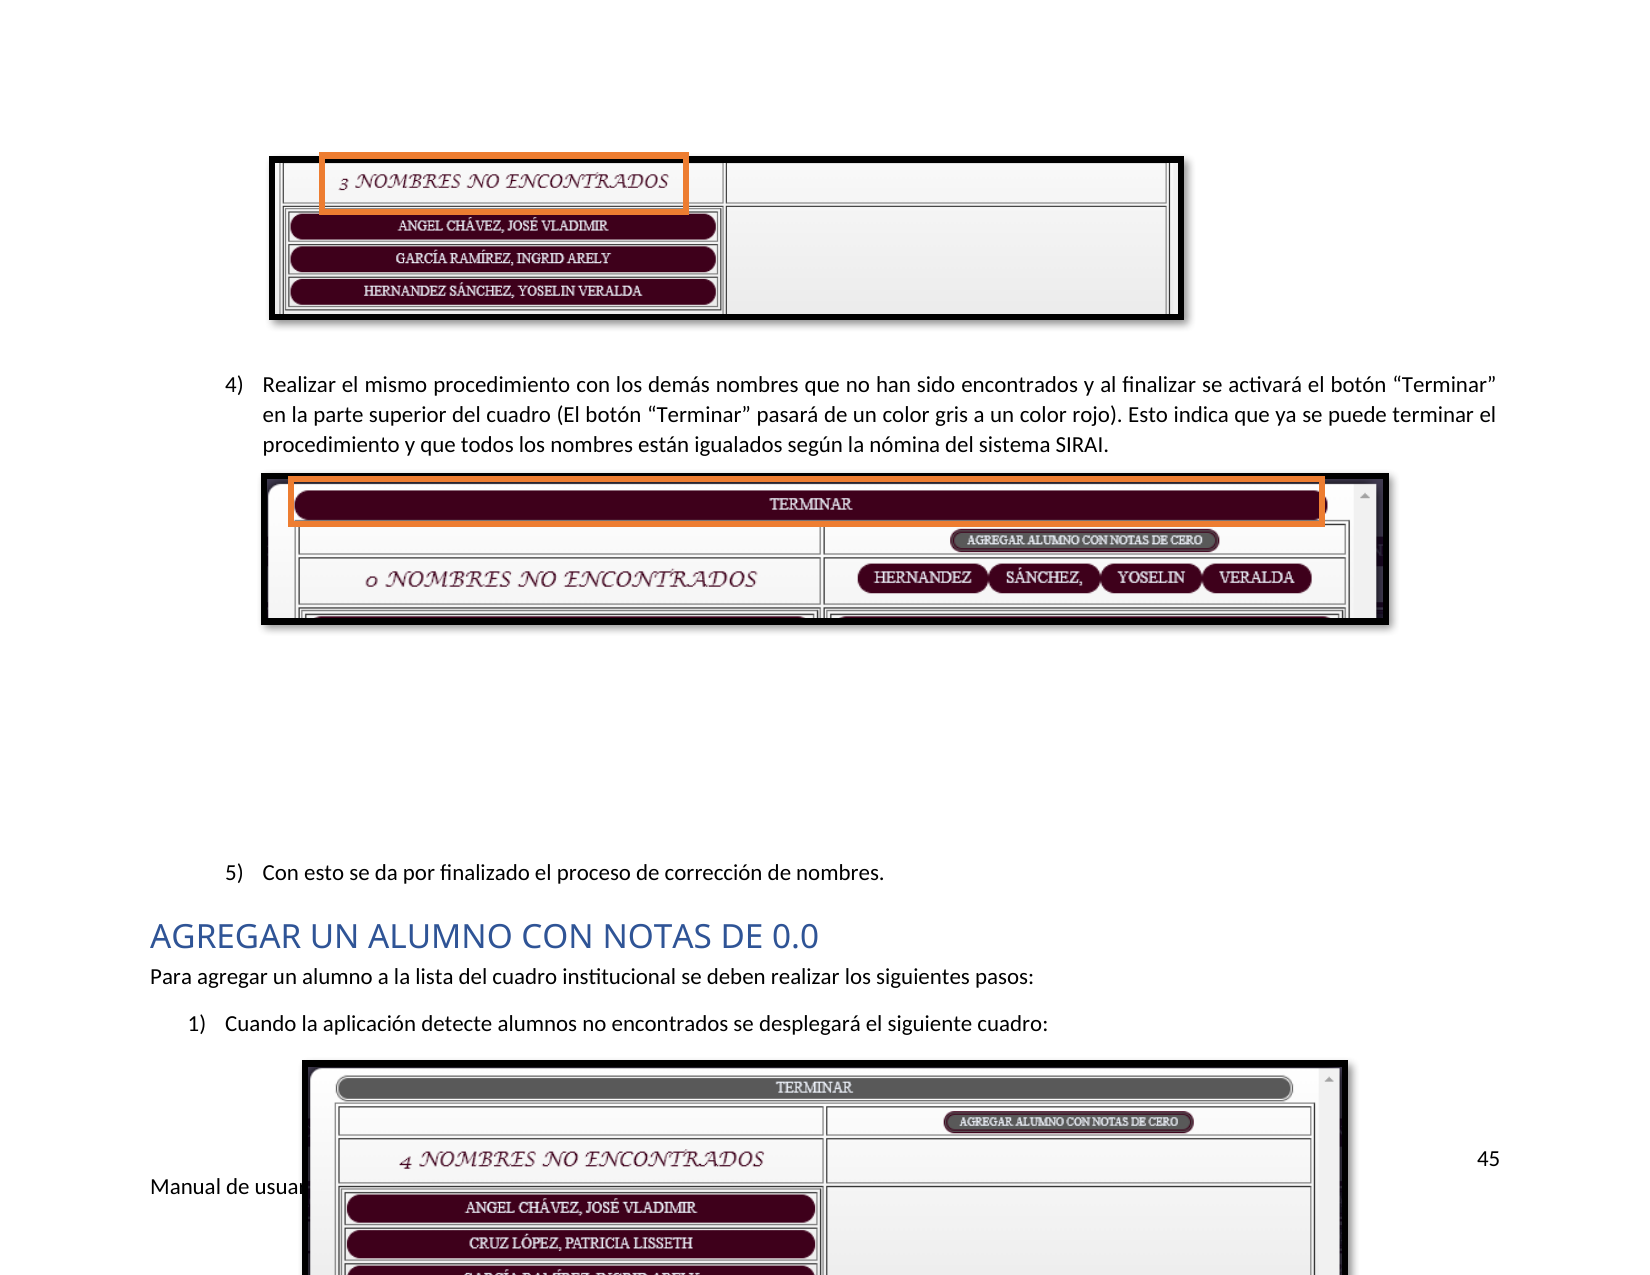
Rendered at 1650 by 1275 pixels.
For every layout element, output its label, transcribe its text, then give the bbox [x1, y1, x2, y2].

picture [308, 1067, 1342, 1275]
picture [275, 163, 1178, 314]
list Cuando la aplicación detecte alumnos no encontrados se desplegará el siguiente cuadro: [187, 1009, 1500, 1037]
picture [325, 163, 683, 209]
list Realizar el mismo procedimiento con los demás nombres que no han sido encontrados y al finalizar se activará el botón “Terminar” en la parte superior del cuadro (El botón “Terminar” pasará de un color gris a un color rojo). Esto indica que ya se puede terminar el procedimiento y que todos los nombres están igualados según la nómina del sistema SIRAI. [225, 370, 1500, 458]
subtitle AGREGAR UN ALUMNO CON NOTAS DE 0.0 [150, 913, 1500, 958]
picture [267, 479, 1383, 618]
text Para agregar un alumno a la lista del cuadro institucional se deben realizar los siguientes pasos: [150, 962, 1500, 990]
list Con esto se da por finalizado el proceso de corrección de nombres. [225, 858, 1500, 886]
picture [294, 482, 1319, 521]
